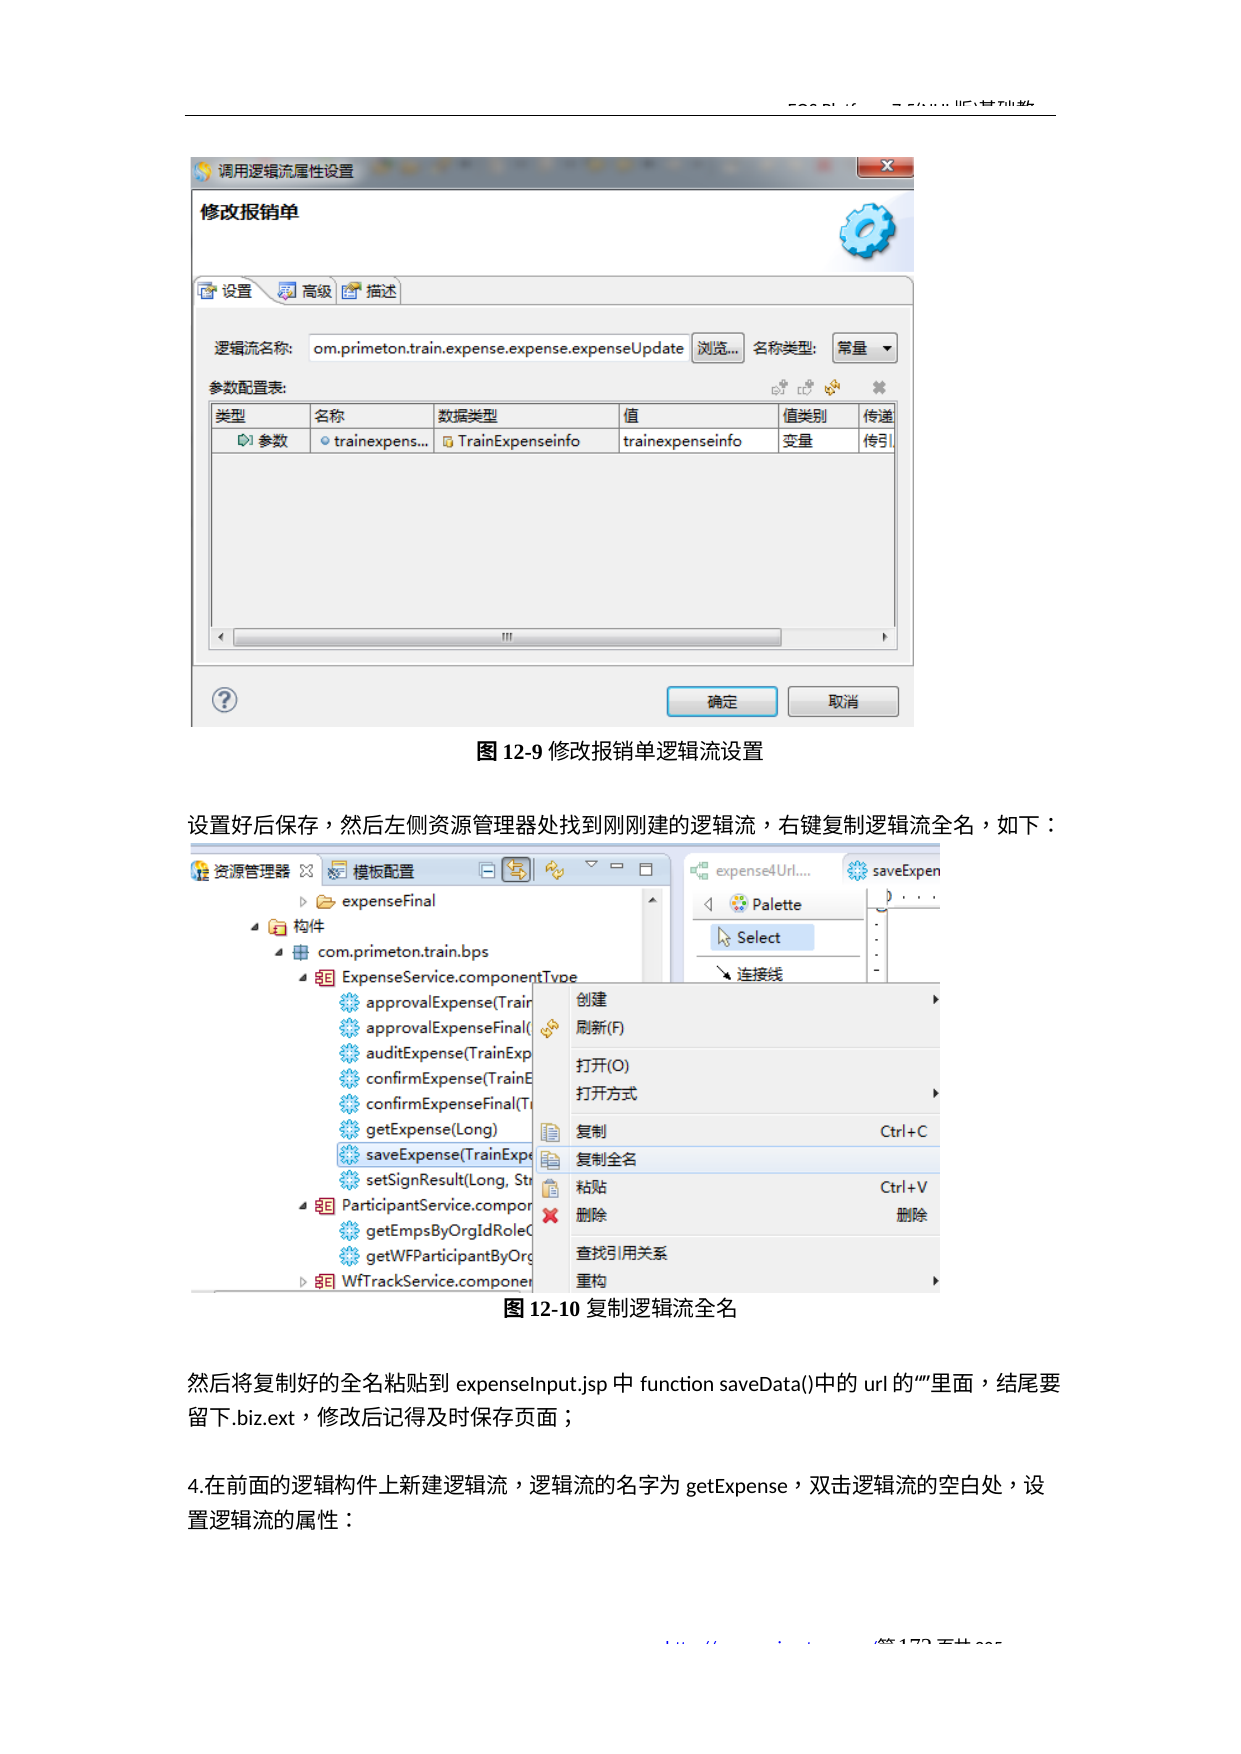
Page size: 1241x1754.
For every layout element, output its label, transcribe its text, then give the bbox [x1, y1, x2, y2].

picture [190, 843, 940, 1293]
list 在前面的逻辑构件上新建逻辑流，逻辑流的名字为getExpense，双击逻辑流的空白处，设置逻辑流的属性： [187, 1470, 1054, 1534]
picture [190, 157, 914, 727]
text 设置好后保存，然后左侧资源管理器处找到刚刚建的逻辑流，右键复制逻辑流全名，如下： [187, 810, 1111, 840]
text 然后将复制好的全名粘贴到 expenseInput.jsp 中 function saveData()中的 url 的“”里面，结尾要留下.biz.ext，修改后记得及时保存页面； [187, 1367, 1061, 1431]
text 图12-9 修改报销单逻辑流设置 [176, 736, 1064, 766]
